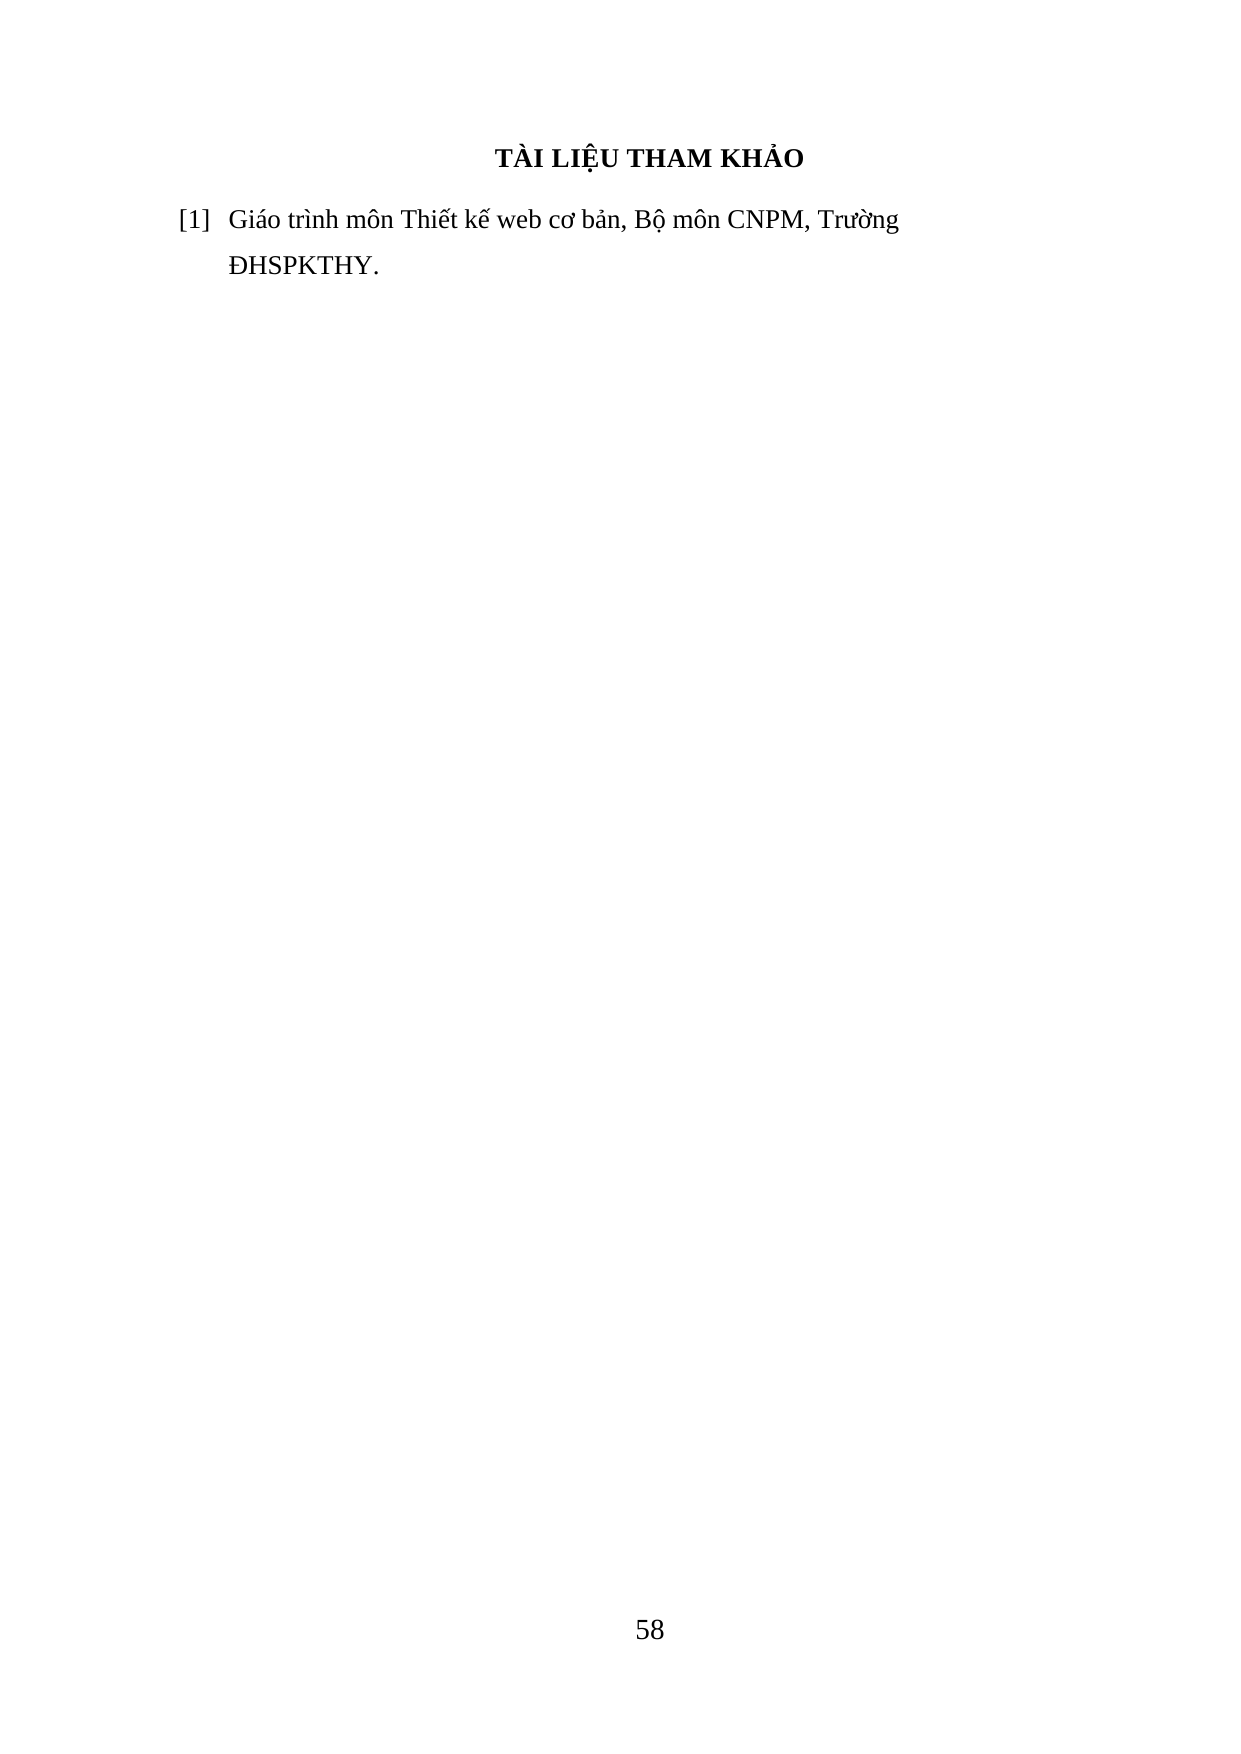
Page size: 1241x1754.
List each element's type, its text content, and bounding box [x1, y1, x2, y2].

table_header [1] [177, 201, 227, 303]
table_header Giáo trình môn Thiết kế web cơ bản, Bộ môn CNPM, Trường ĐHSPKTHY. [227, 201, 1122, 303]
text TÀI LIỆU THAM KHẢO [177, 142, 1122, 173]
